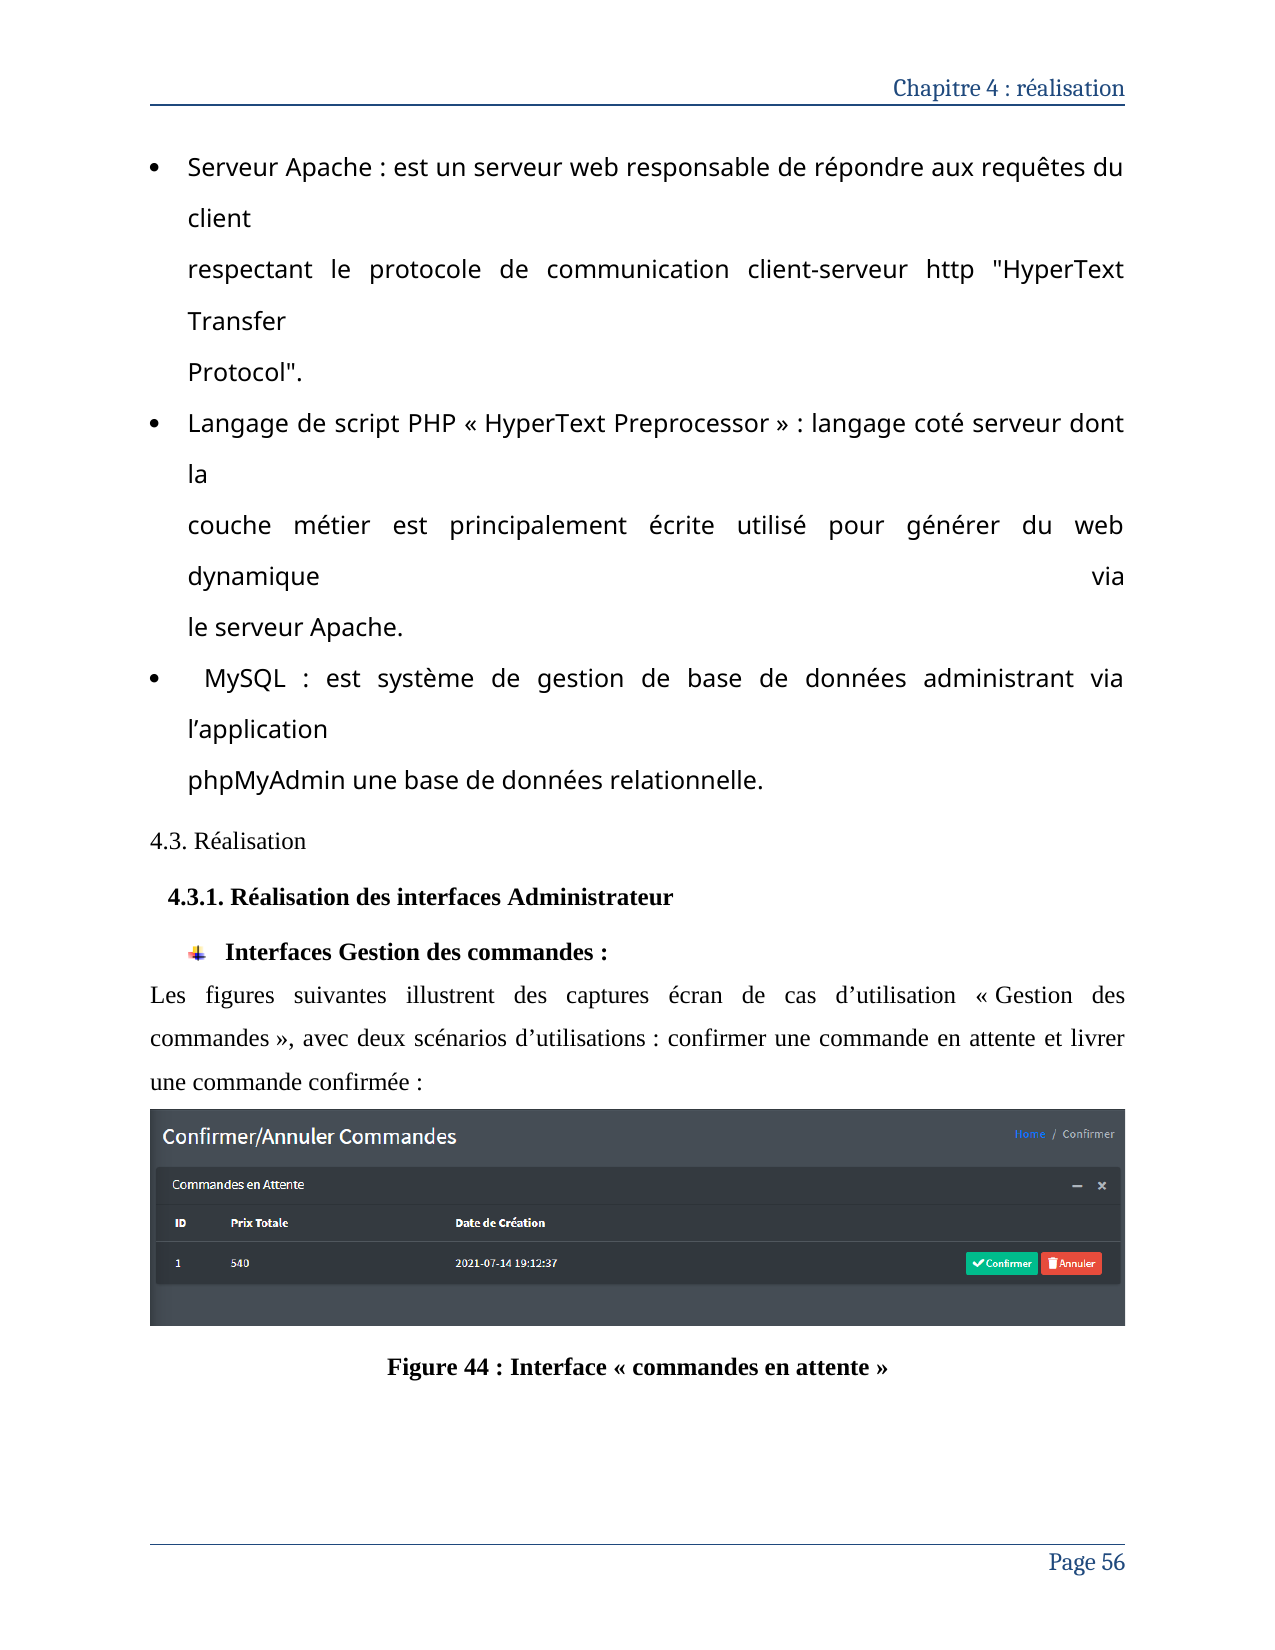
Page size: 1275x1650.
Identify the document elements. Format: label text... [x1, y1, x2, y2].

subtitle 4.3.1. Réalisation des interfaces Administrateur [168, 882, 1125, 910]
picture [150, 1109, 1125, 1326]
text Les figures suivantes illustrent des captures écran de cas d’utilisation « Gestion des commandes », avec deux scénarios d’utilisations : confirmer une commande en attente et livrer une commande confirmée : [150, 980, 1125, 1095]
list Interfaces Gestion des commandes : [187, 937, 1125, 966]
list Langage de script PHP « HyperText Preprocessor » : langage coté serveur dont la couche métier est principalement écrite utilisé pour générer du web dynamique via le serveur Apache. [150, 405, 1125, 643]
subtitle 4.3. Réalisation [150, 826, 1125, 855]
list Serveur Apache : est un serveur web responsable de répondre aux requêtes du client respectant le protocole de communication client-serveur http "HyperText Transfer Protocol". [150, 150, 1125, 388]
picture [188, 944, 206, 961]
list MySQL : est système de gestion de base de données administrant via l’application phpMyAdmin une base de données relationnelle. [150, 660, 1125, 797]
